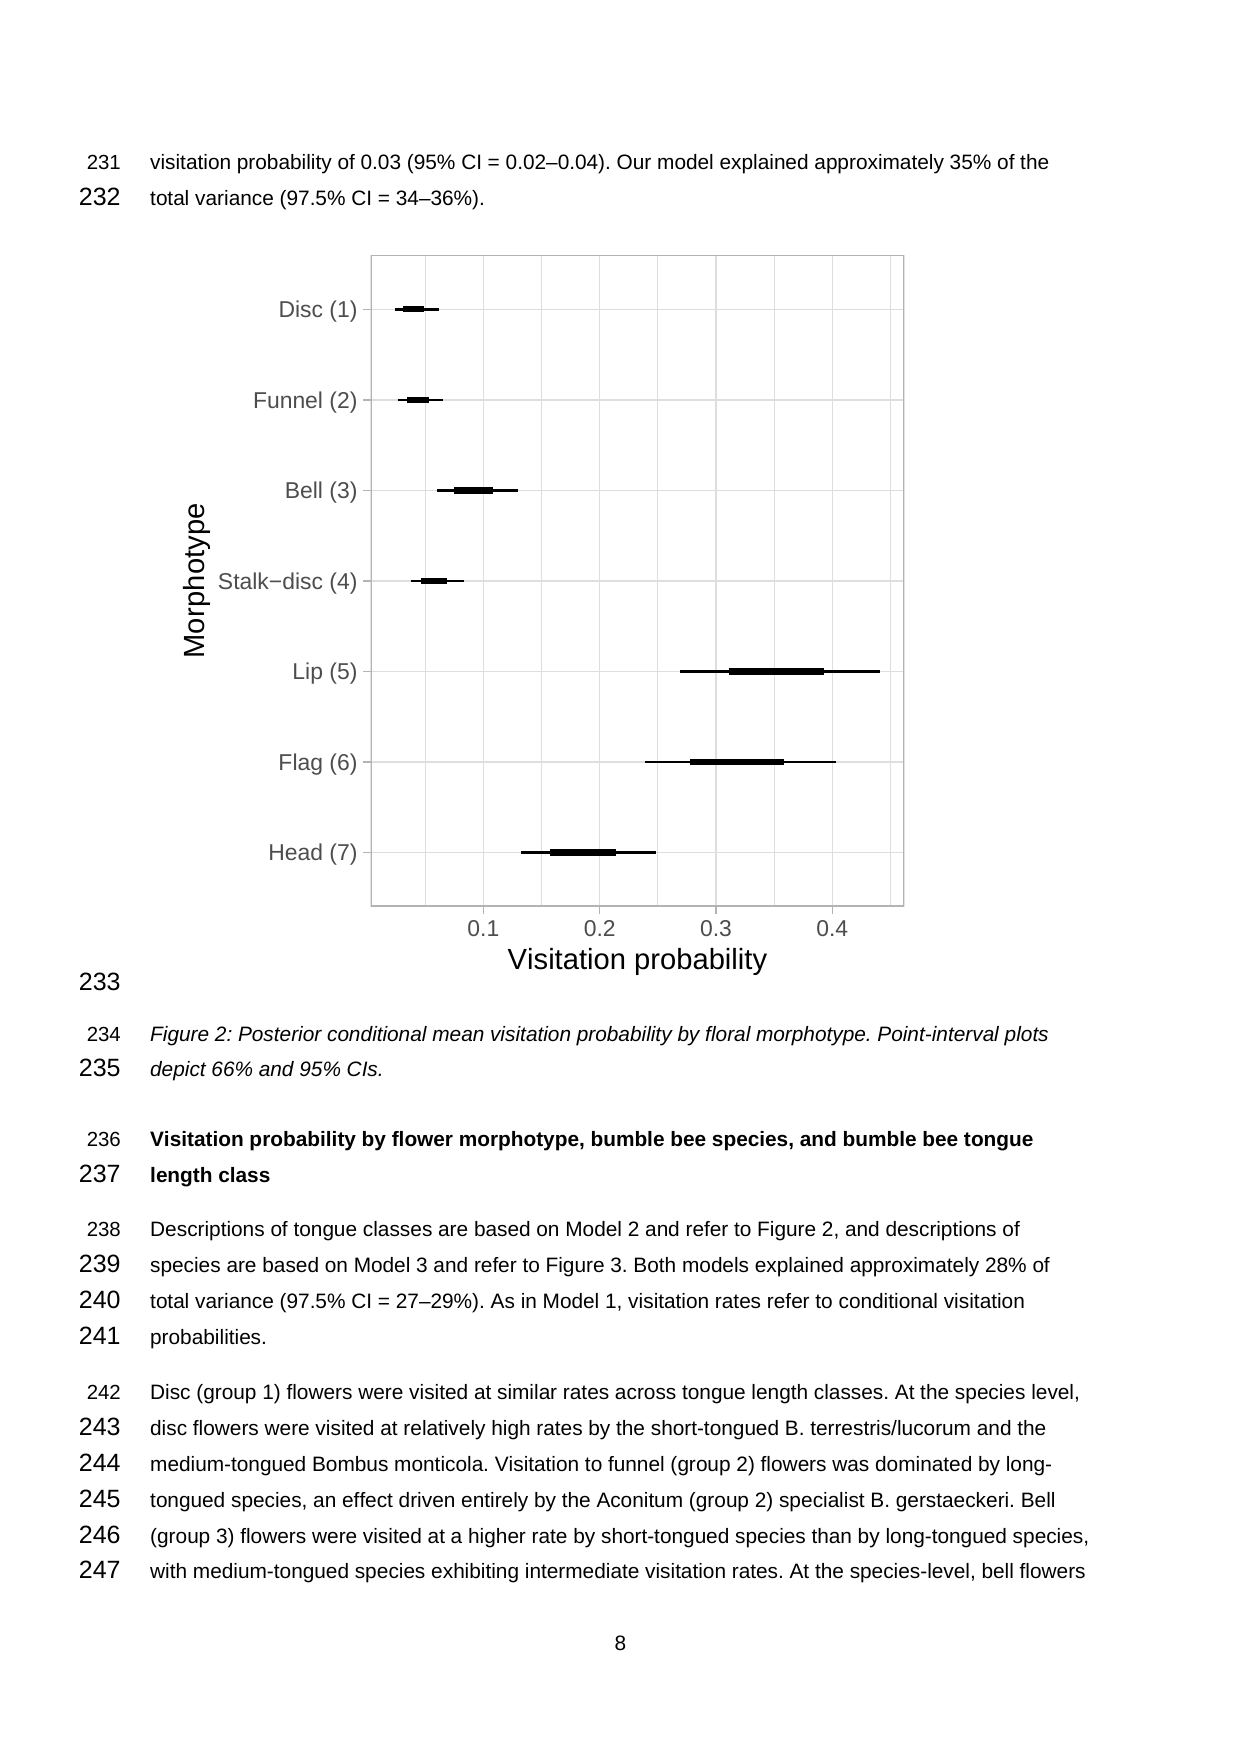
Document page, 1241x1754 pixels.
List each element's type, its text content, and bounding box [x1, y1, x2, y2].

subtitle Visitation probability by flower morphotype, bumble bee species, and bumble bee tongue length class [150, 1127, 1090, 1186]
text Figure 2: Posterior conditional mean visitation probability by floral morphotype. Point-interval plots depict 66% and 95% CIs. [150, 1021, 1090, 1081]
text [150, 1380, 1090, 1583]
